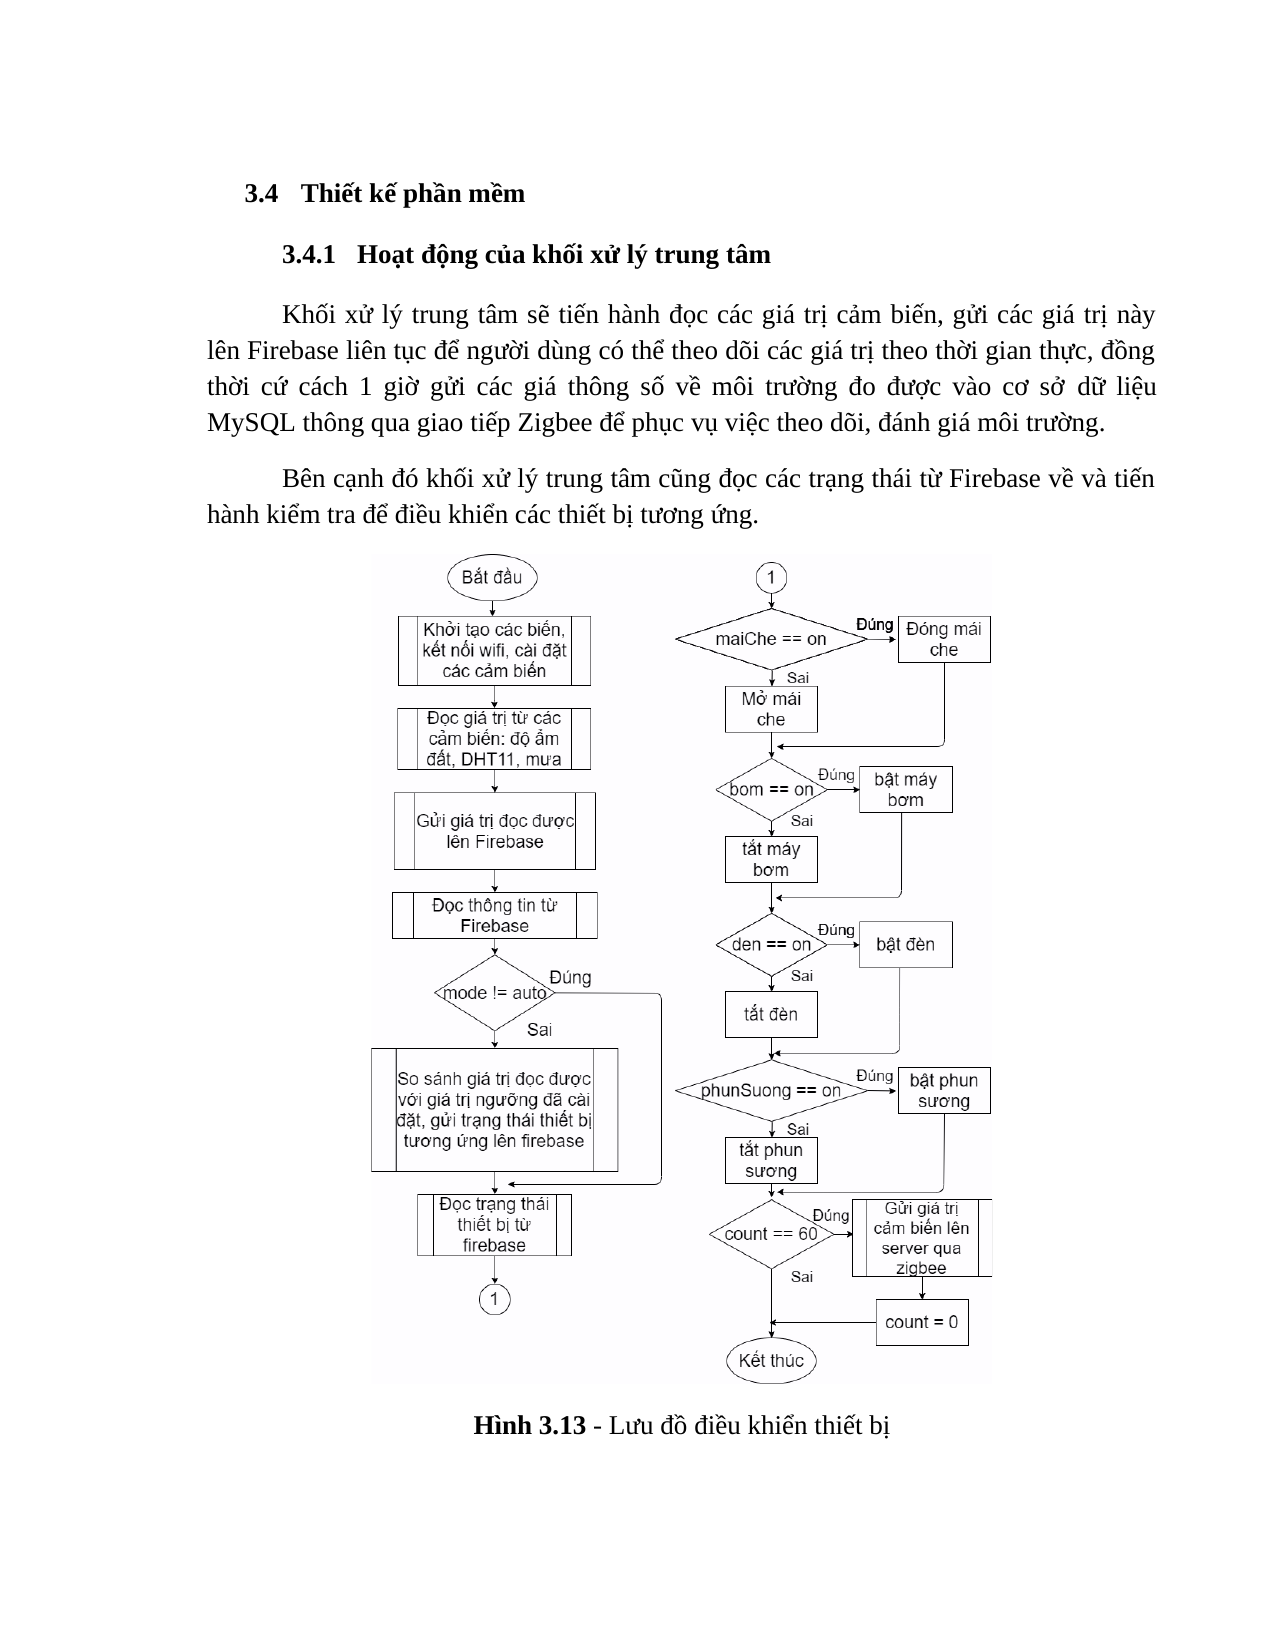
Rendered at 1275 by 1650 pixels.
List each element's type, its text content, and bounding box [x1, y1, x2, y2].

text Hình 3.13 - Lưu đồ điều khiển thiết bị [207, 1409, 1157, 1440]
subtitle Thiết kế phần mềm [244, 177, 1157, 208]
subtitle Hoạt động của khối xử lý trung tâm [282, 238, 1157, 269]
picture [371, 554, 993, 1384]
text Khối xử lý trung tâm sẽ tiến hành đọc các giá trị cảm biến, gửi các giá trị này lên Firebase liên tục để người dùng có thể theo dõi các giá trị theo thời gian thực, đồng thời cứ cách 1 giờ gửi các giá thông số về môi trường đo được vào cơ sở dữ liệu MySQL thông qua giao tiếp Zigbee để phục vụ việc theo dõi, đánh giá môi trường. [207, 299, 1157, 437]
text Bên cạnh đó khối xử lý trung tâm cũng đọc các trạng thái từ Firebase về và tiến hành kiểm tra để điều khiển các thiết bị tương ứng. [207, 462, 1157, 529]
